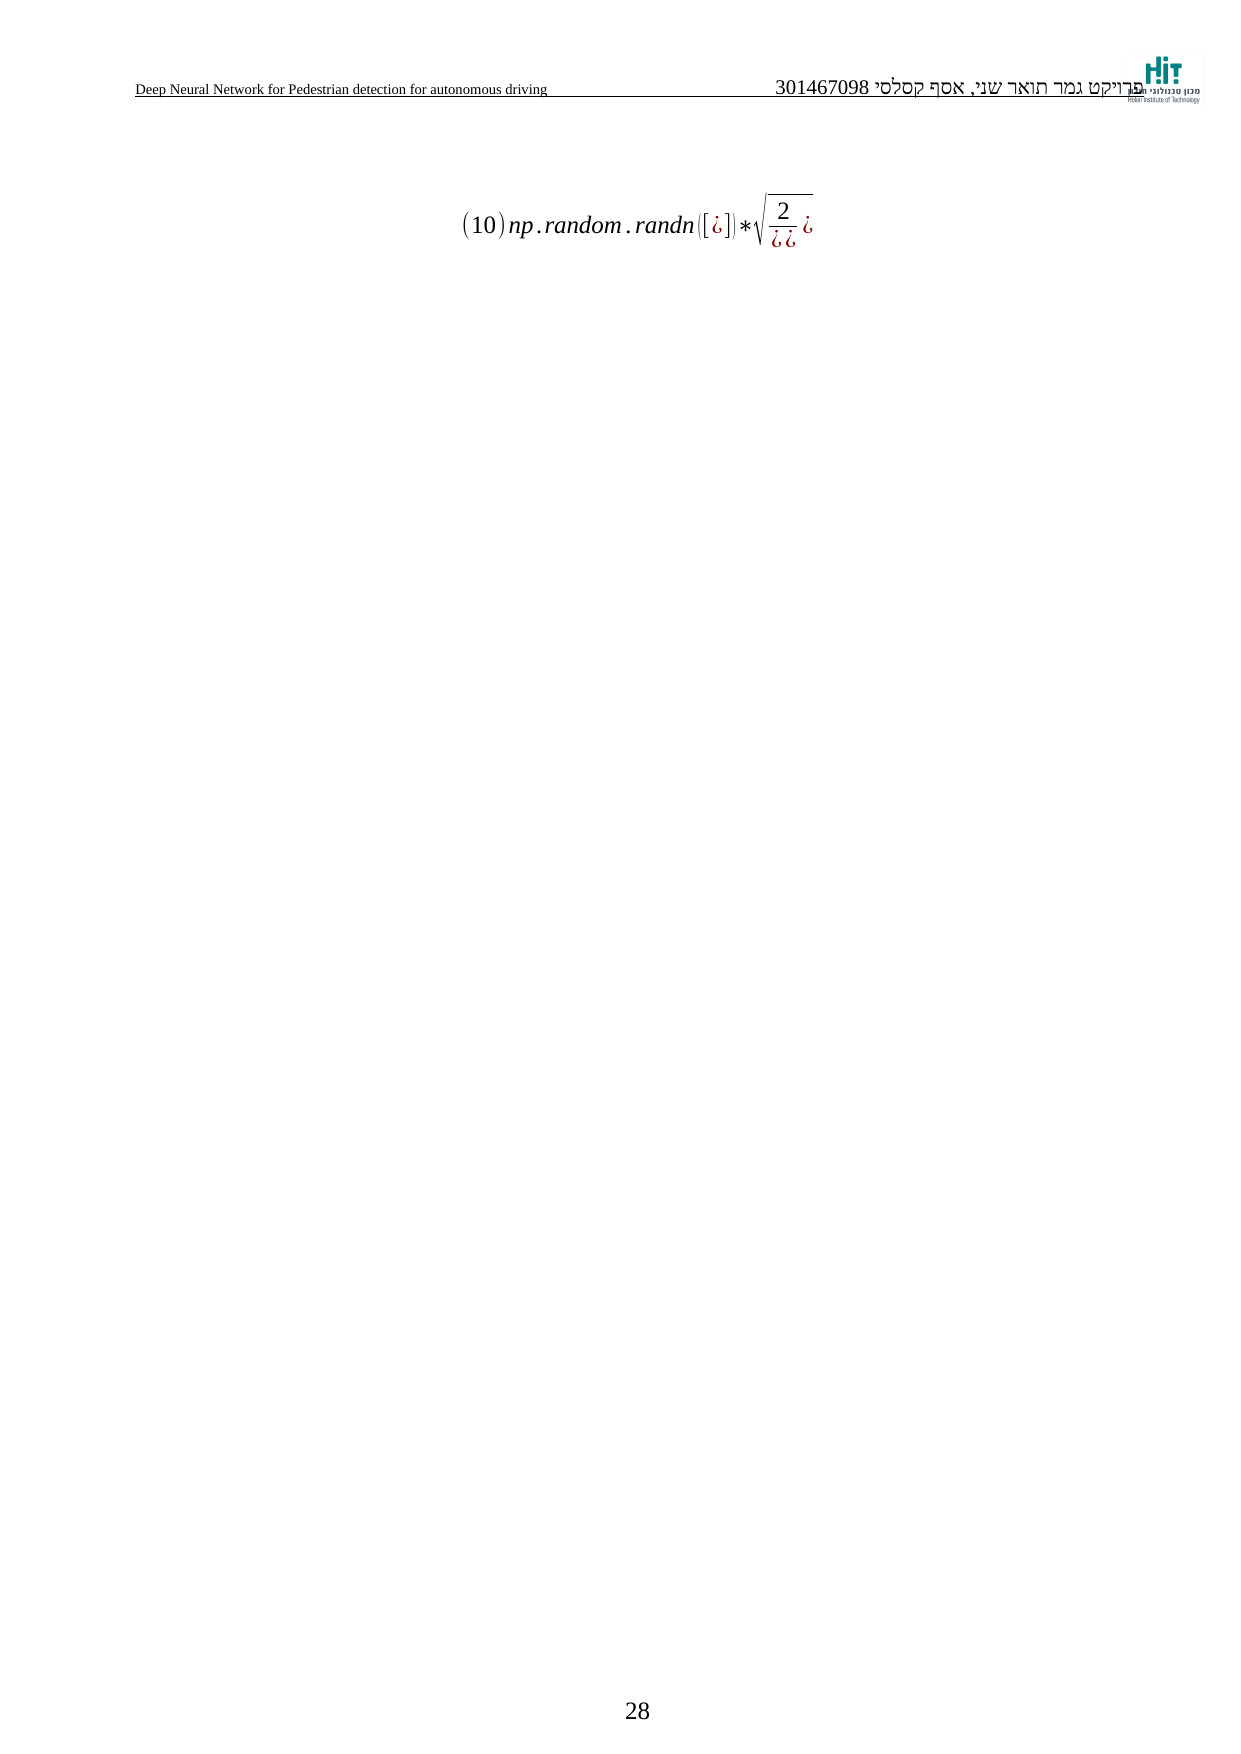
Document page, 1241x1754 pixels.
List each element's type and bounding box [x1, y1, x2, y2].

picture [1123, 53, 1205, 107]
